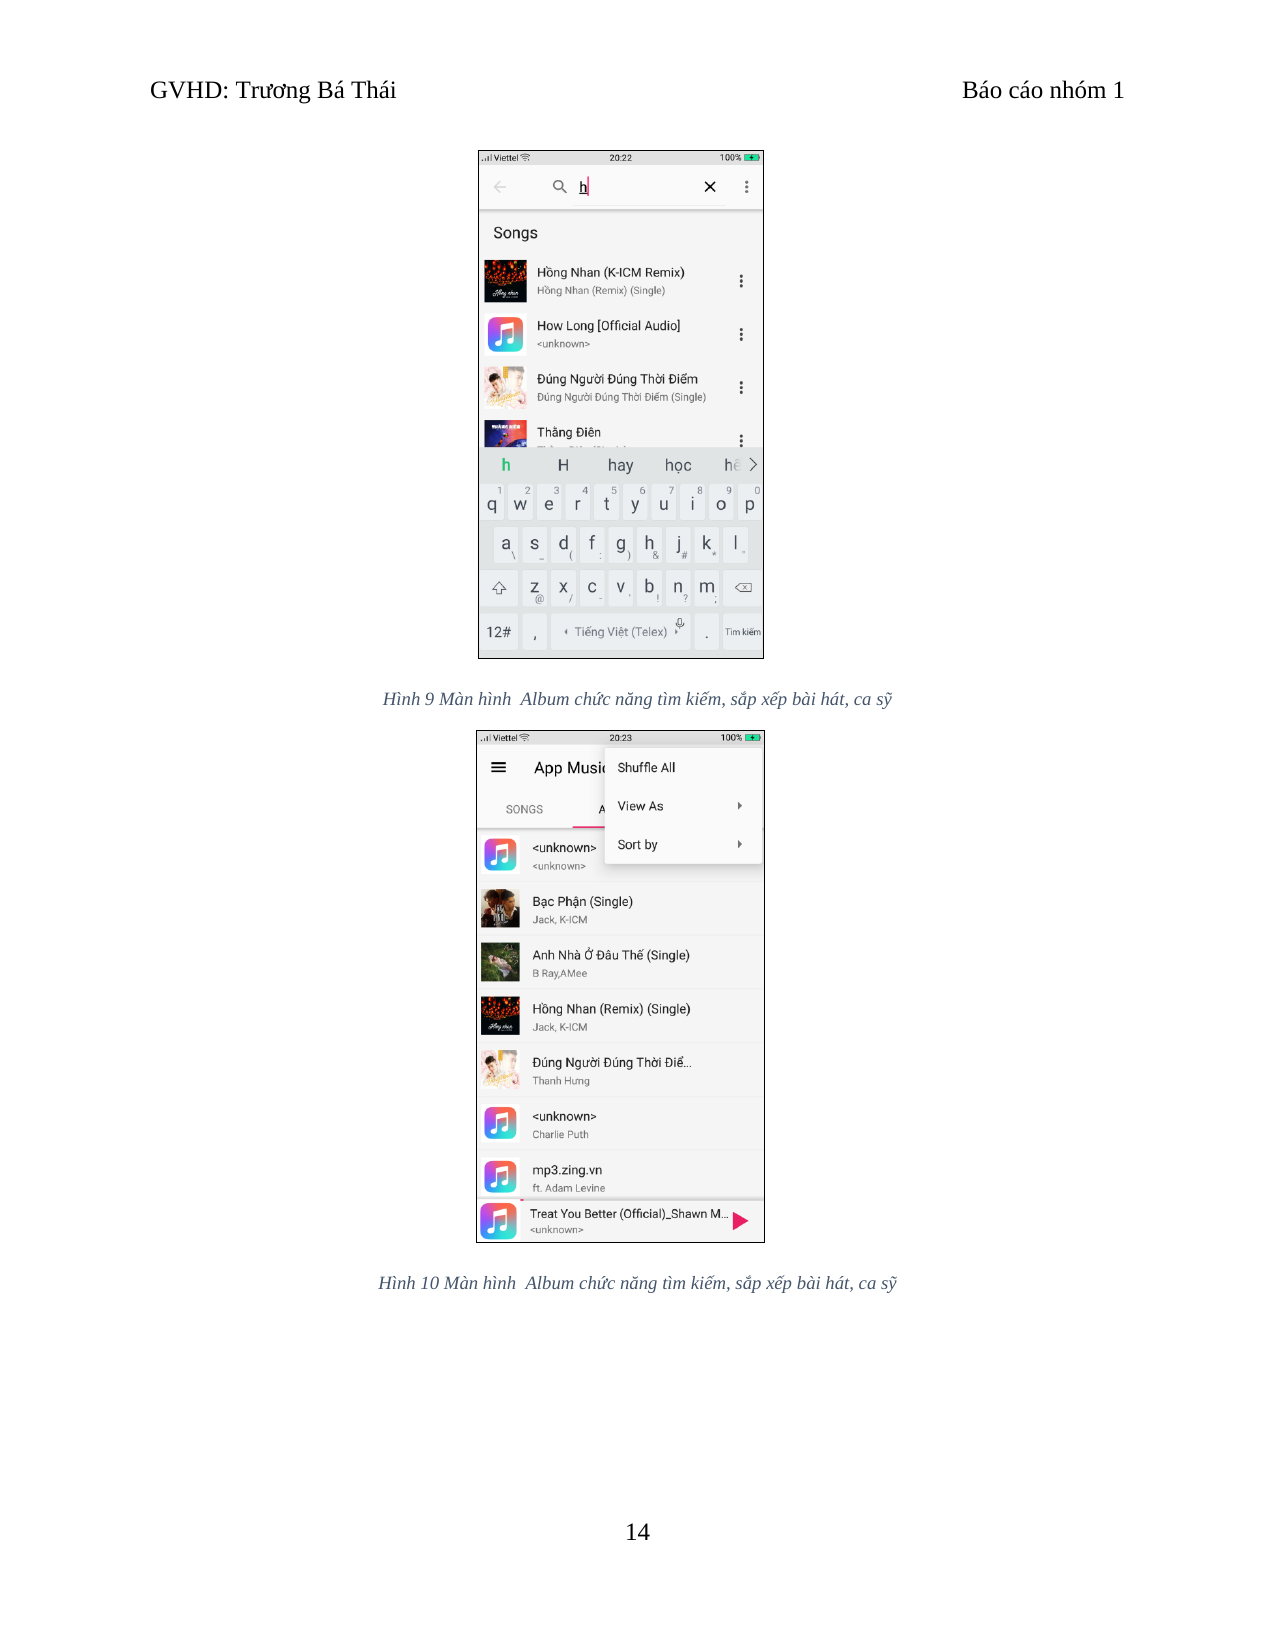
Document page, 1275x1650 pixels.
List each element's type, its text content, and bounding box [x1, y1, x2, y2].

picture [477, 731, 764, 1242]
text Hình 10 Màn hình Album chức năng tìm kiếm, sắp xếp bài hát, ca sỹ [150, 1272, 1125, 1293]
text Hình 9 Màn hình Album chức năng tìm kiếm, sắp xếp bài hát, ca sỹ [150, 688, 1125, 709]
picture [479, 151, 763, 658]
